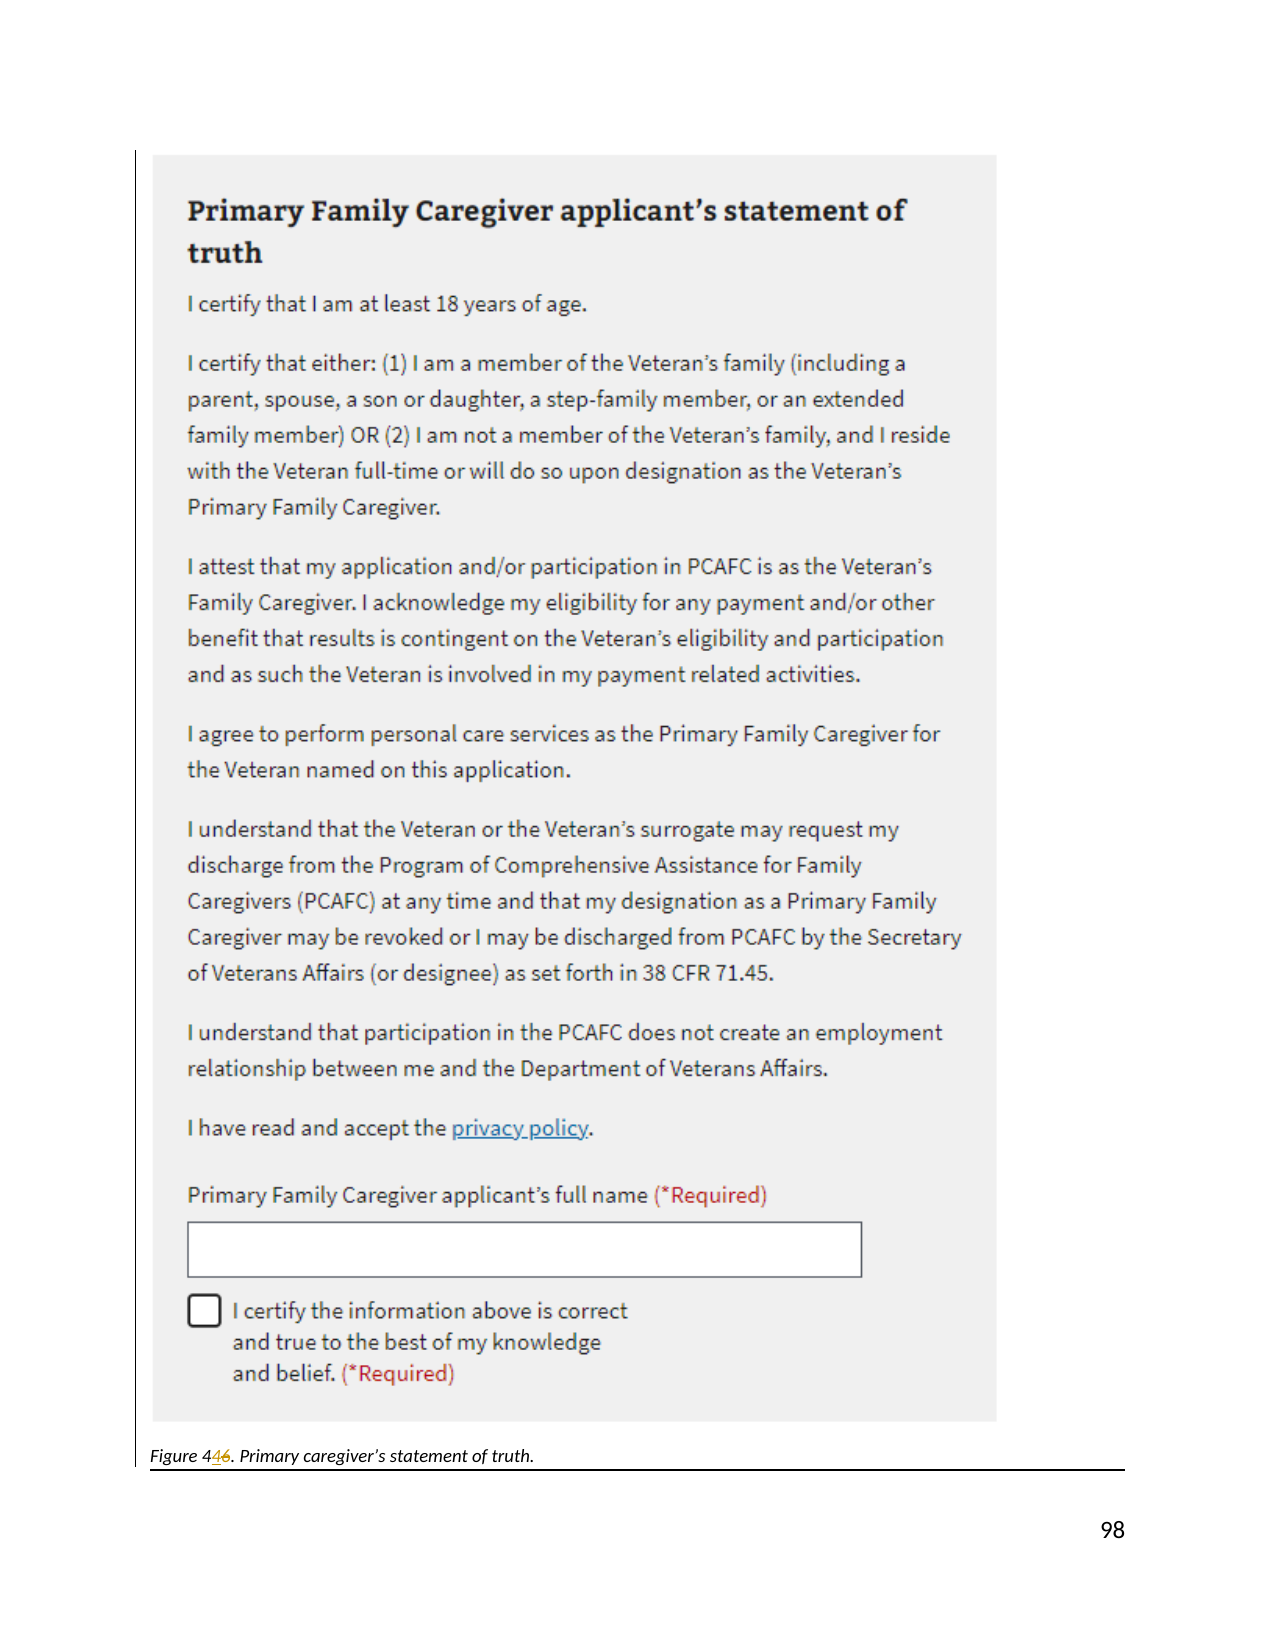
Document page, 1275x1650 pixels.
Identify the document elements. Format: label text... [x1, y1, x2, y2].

picture [150, 150, 1011, 1436]
